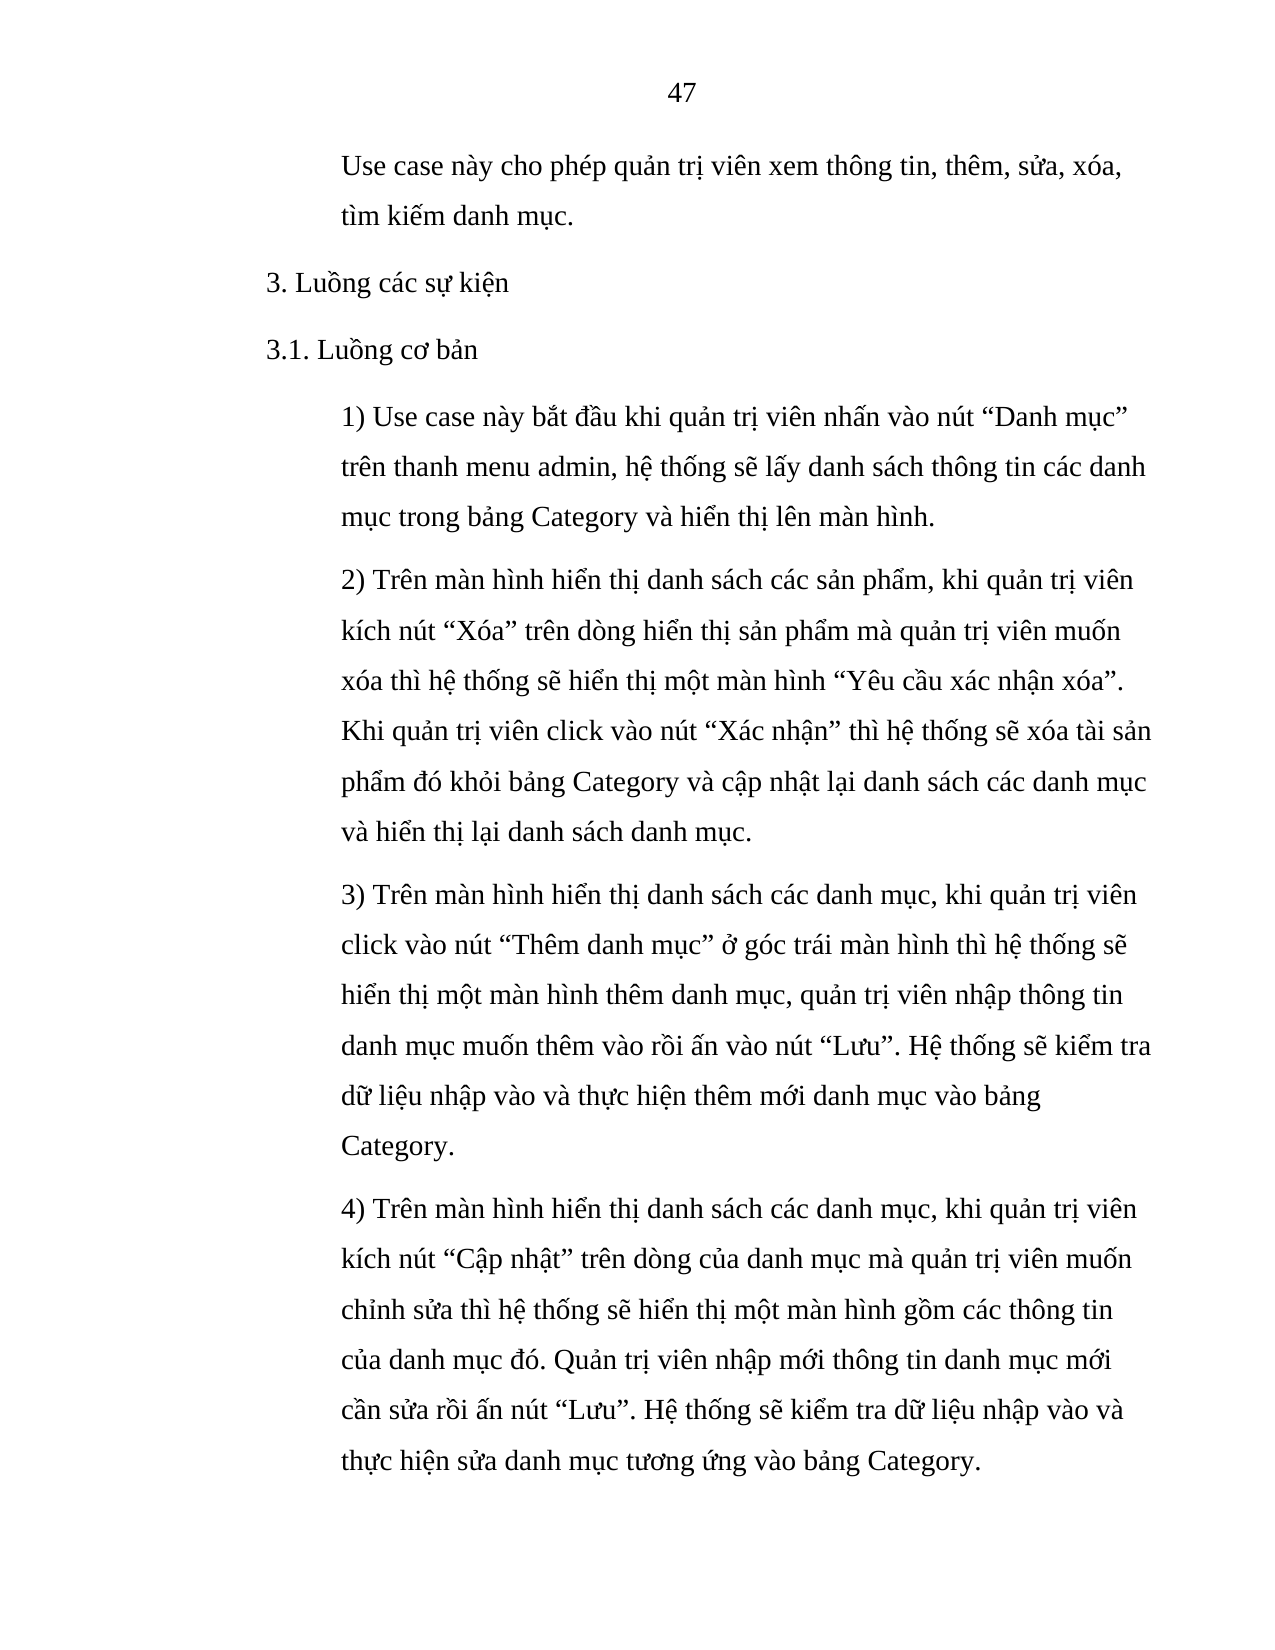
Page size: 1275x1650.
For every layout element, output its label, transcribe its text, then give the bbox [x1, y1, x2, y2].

text Use case này cho phép quản trị viên xem thông tin, thêm, sửa, xóa, tìm kiếm danh mục. [341, 148, 1157, 232]
text 1) Use case này bắt đầu khi quản trị viên nhấn vào nút “Danh mục” trên thanh menu admin, hệ thống sẽ lấy danh sách thông tin các danh mục trong bảng Category và hiển thị lên màn hình. [341, 399, 1157, 533]
text 2) Trên màn hình hiển thị danh sách các sản phẩm, khi quản trị viên kích nút “Xóa” trên dòng hiển thị sản phẩm mà quản trị viên muốn xóa thì hệ thống sẽ hiển thị một màn hình “Yêu cầu xác nhận xóa”. Khi quản trị viên click vào nút “Xác nhận” thì hệ thống sẽ xóa tài sản phẩm đó khỏi bảng Category và cập nhật lại danh sách các danh mục và hiển thị lại danh sách danh mục. [341, 562, 1157, 847]
text 4) Trên màn hình hiển thị danh sách các danh mục, khi quản trị viên kích nút “Cập nhật” trên dòng của danh mục mà quản trị viên muốn chỉnh sửa thì hệ thống sẽ hiển thị một màn hình gồm các thông tin của danh mục đó. Quản trị viên nhập mới thông tin danh mục mới cần sửa rồi ấn nút “Lưu”. Hệ thống sẽ kiểm tra dữ liệu nhập vào và thực hiện sửa danh mục tương ứng vào bảng Category. [341, 1191, 1157, 1476]
text 3. Luồng các sự kiện [266, 265, 1157, 298]
text 3.1. Luồng cơ bản [207, 332, 1157, 366]
text 3) Trên màn hình hiển thị danh sách các danh mục, khi quản trị viên click vào nút “Thêm danh mục” ở góc trái màn hình thì hệ thống sẽ hiển thị một màn hình thêm danh mục, quản trị viên nhập thông tin danh mục muốn thêm vào rồi ấn vào nút “Lưu”. Hệ thống sẽ kiểm tra dữ liệu nhập vào và thực hiện thêm mới danh mục vào bảng Category. [341, 877, 1157, 1162]
